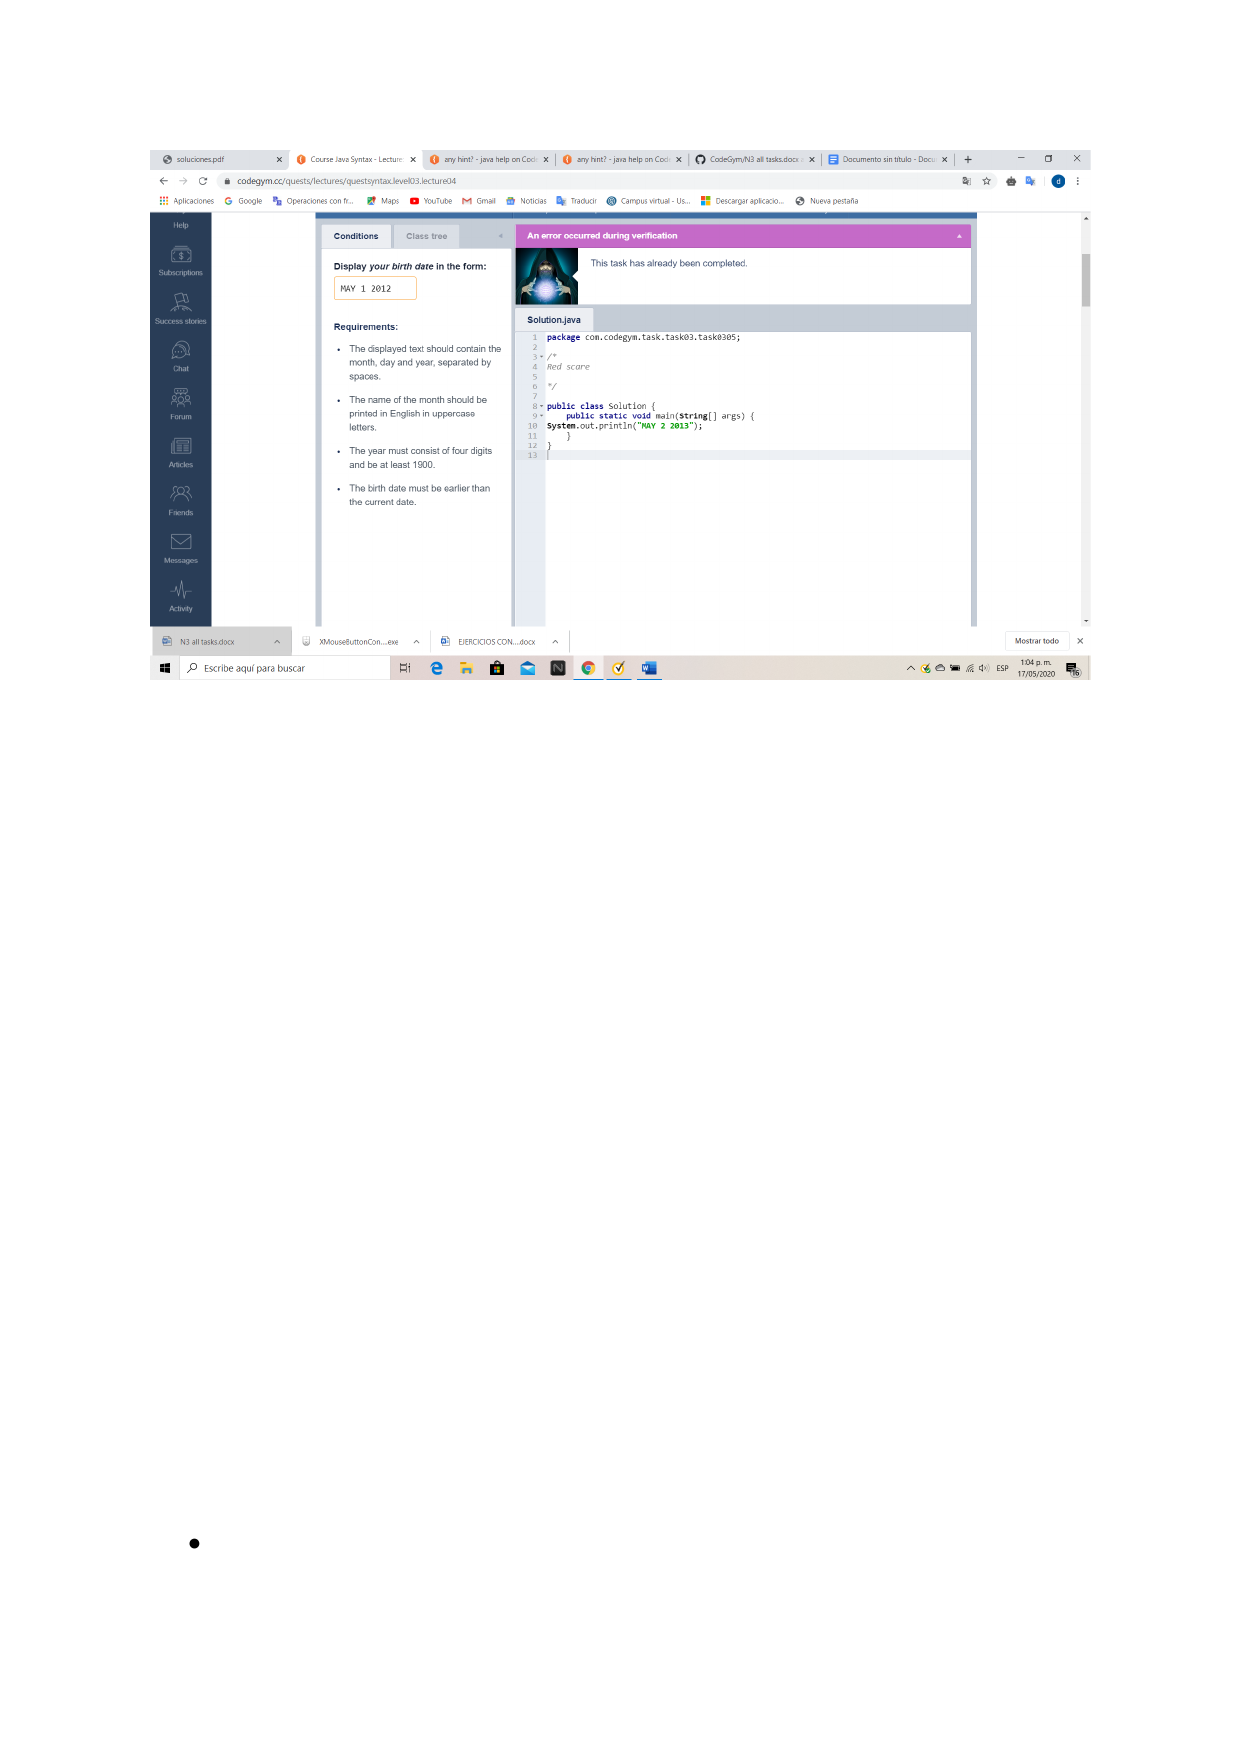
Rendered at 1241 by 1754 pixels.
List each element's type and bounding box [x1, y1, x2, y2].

picture [150, 150, 1091, 680]
